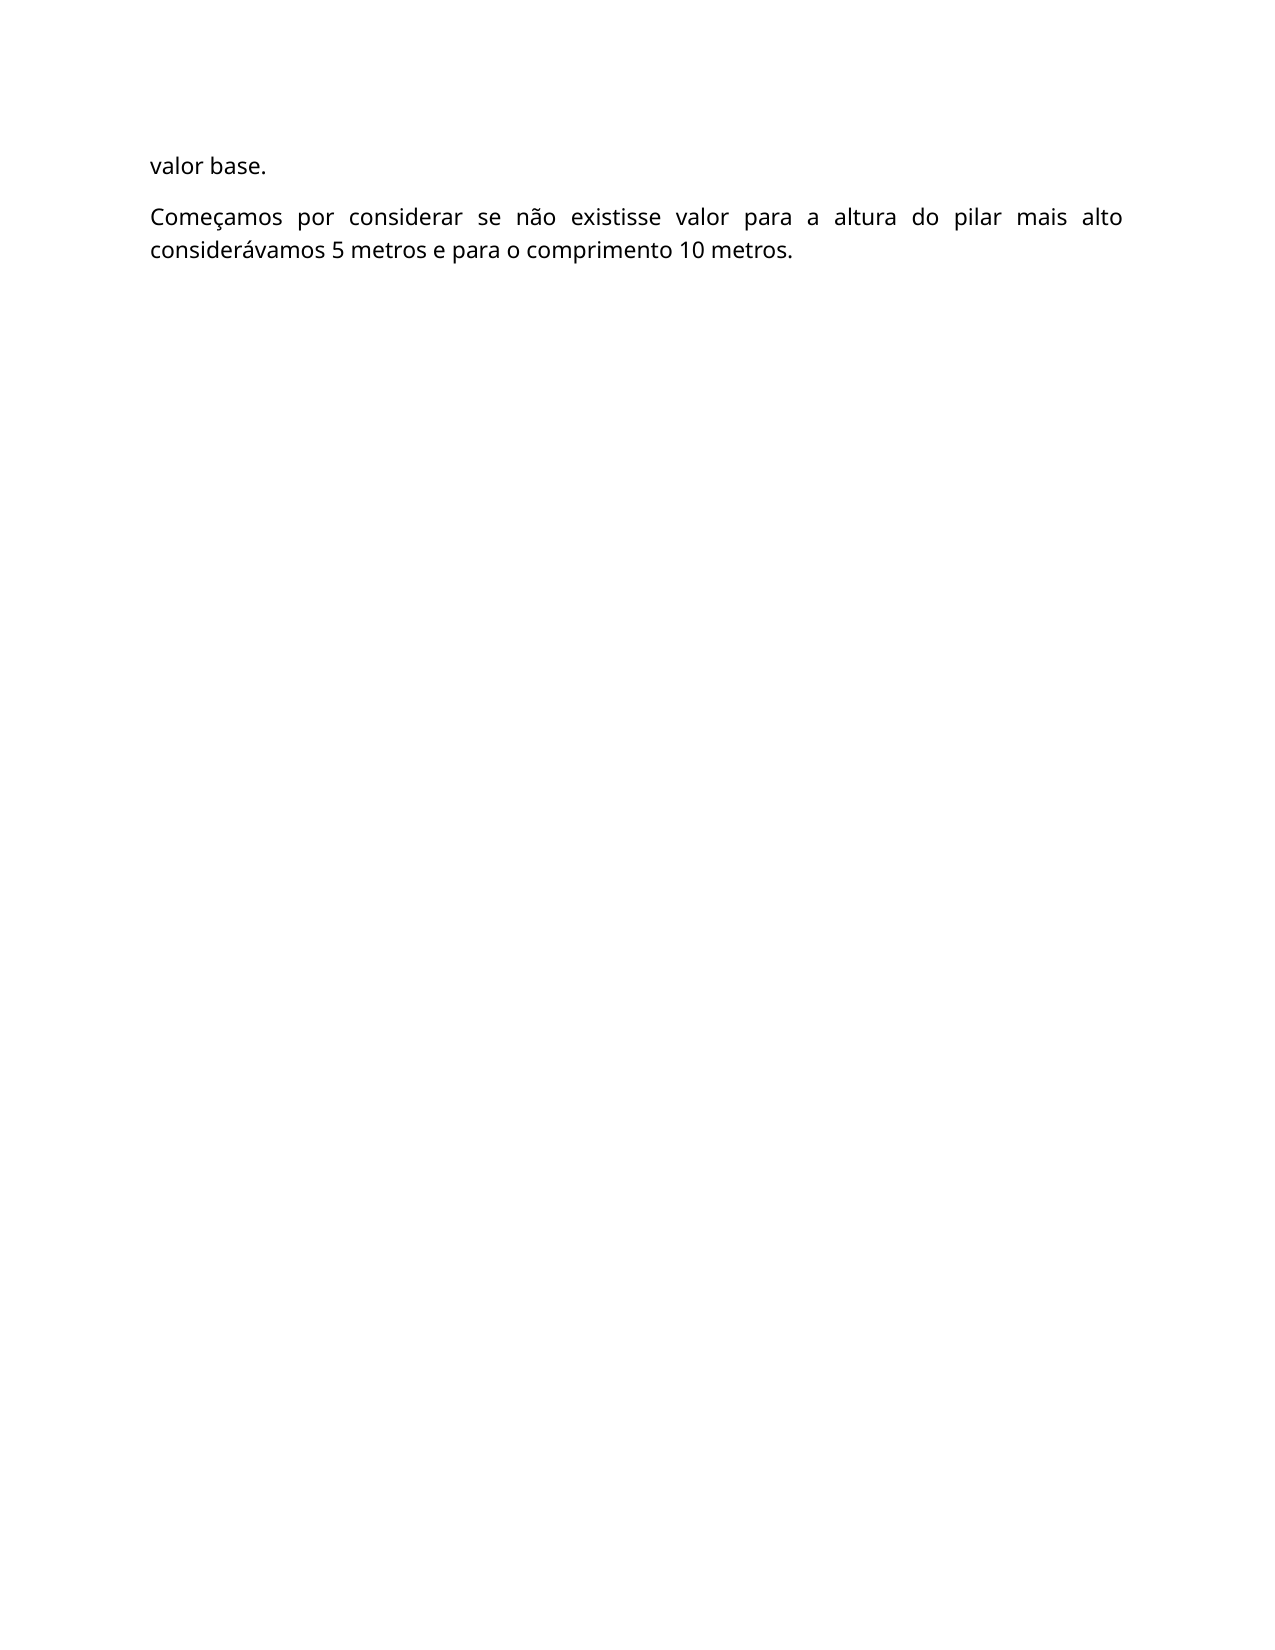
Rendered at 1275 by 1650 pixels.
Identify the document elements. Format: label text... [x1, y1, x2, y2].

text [150, 150, 1125, 181]
text Começamos por considerar se não existisse valor para a altura do pilar mais alto considerávamos 5 metros e para o comprimento 10 metros. [150, 200, 1125, 265]
